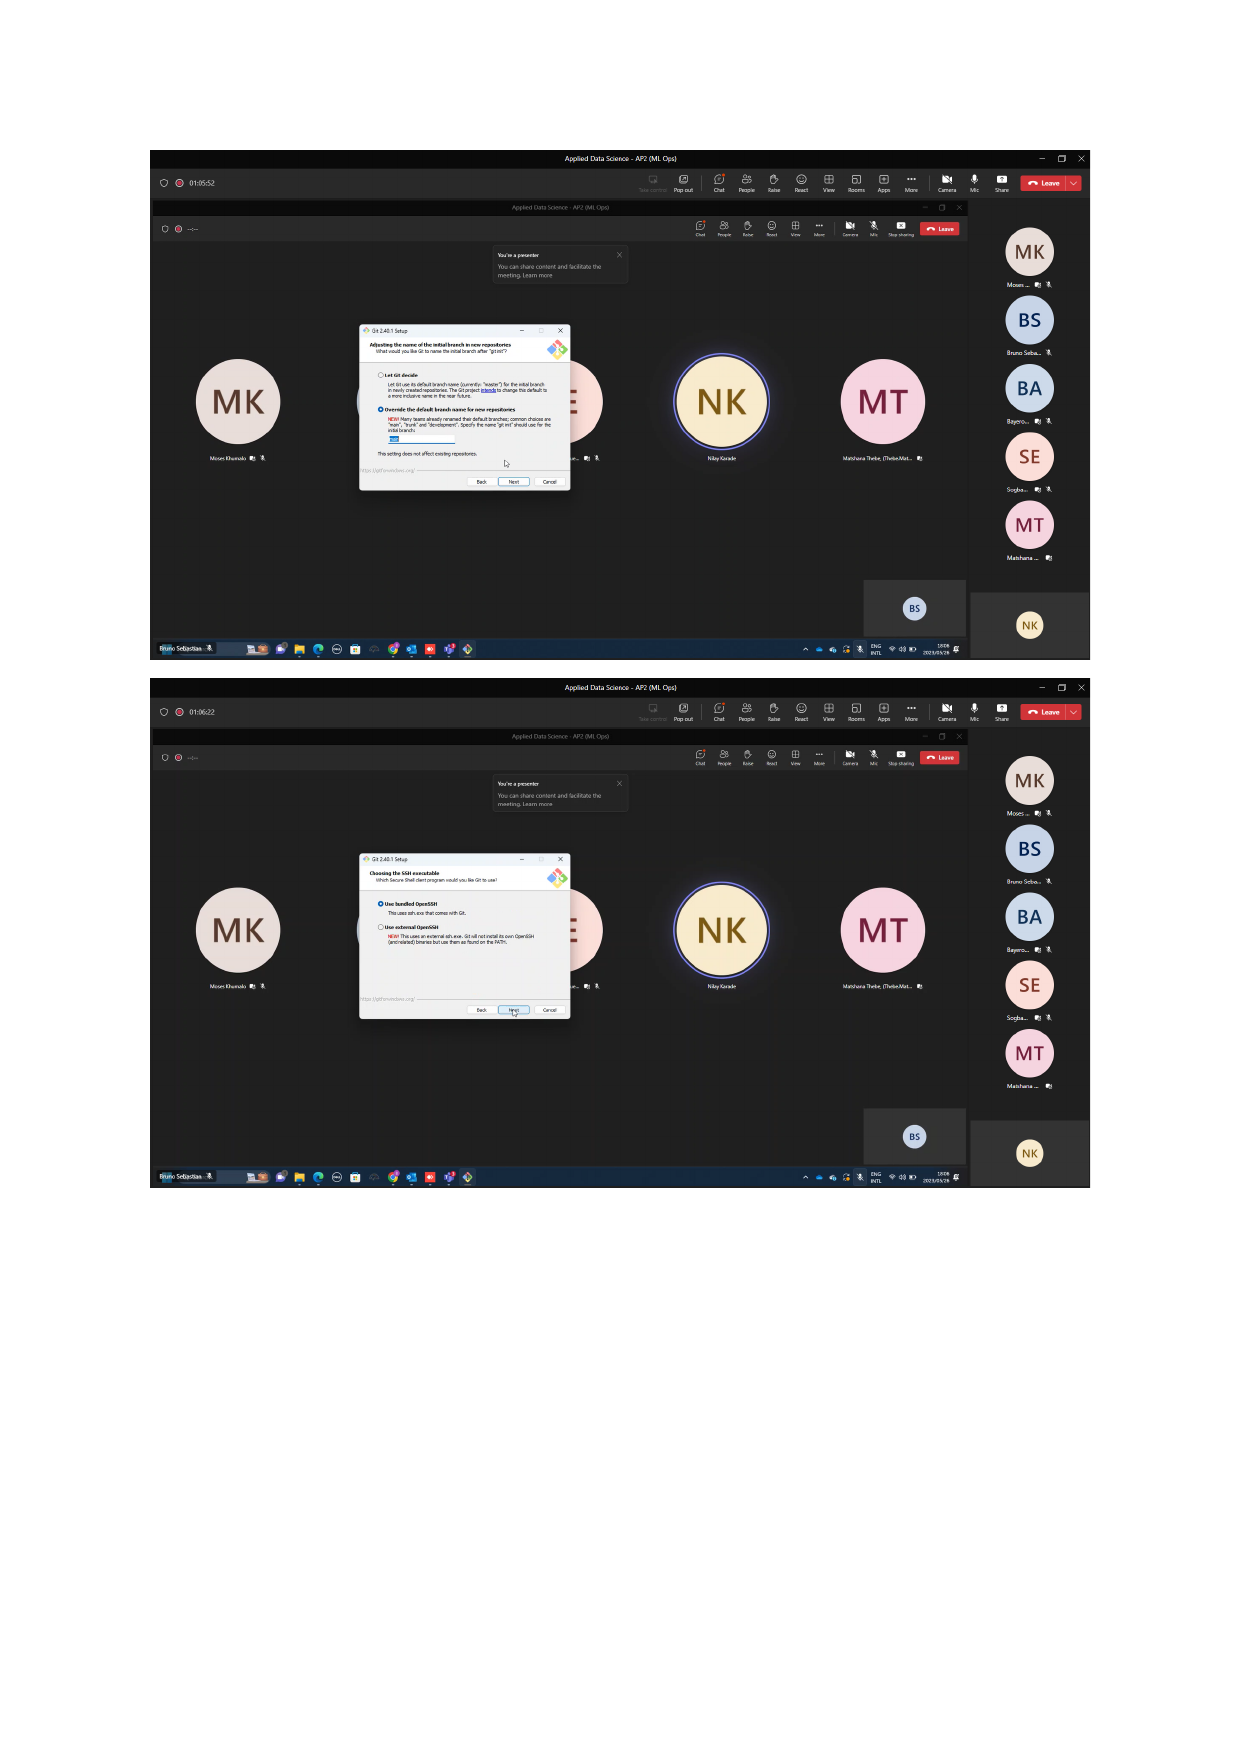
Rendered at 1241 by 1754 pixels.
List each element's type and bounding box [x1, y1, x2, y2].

picture [150, 150, 1091, 660]
picture [150, 678, 1091, 1188]
